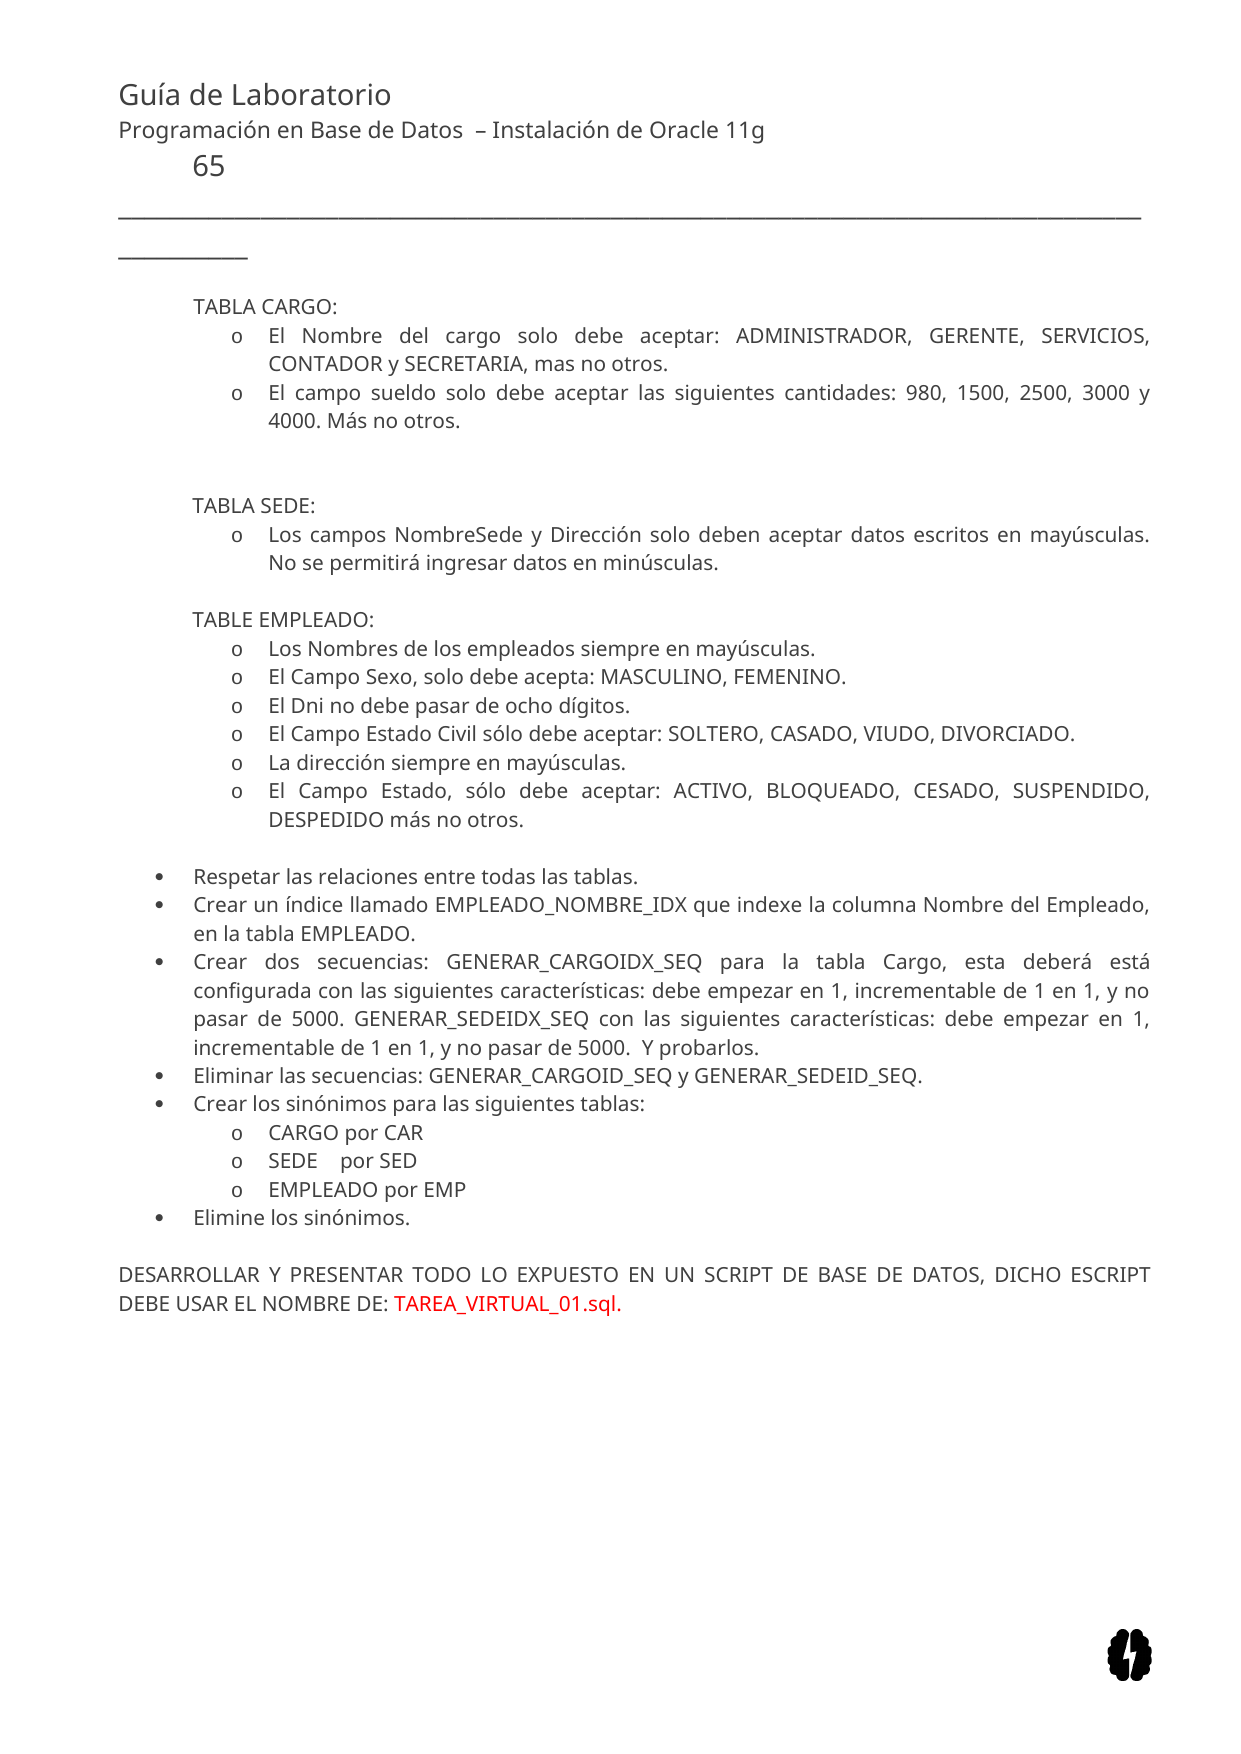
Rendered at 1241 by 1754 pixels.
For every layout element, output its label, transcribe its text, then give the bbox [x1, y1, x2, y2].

list Crear dos secuencias: GENERAR_CARGOIDX_SEQ para la tabla Cargo, esta deberá está configurada con las siguientes características: debe empezar en 1, incrementable de 1 en 1, y no pasar de 5000. GENERAR_SEDEIDX_SEQ con las siguientes características: debe empezar en 1, incrementable de 1 en 1, y no pasar de 5000. Y probarlos. [156, 947, 1152, 1061]
list SEDE por SED [231, 1146, 1152, 1175]
list Elimine los sinónimos. [156, 1203, 1152, 1232]
list La dirección siempre en mayúsculas. [231, 748, 1152, 777]
list CARGO por CAR [231, 1118, 1152, 1146]
list Los Nombres de los empleados siempre en mayúsculas. [231, 634, 1152, 662]
list Los campos NombreSede y Dirección solo deben aceptar datos escritos en mayúsculas. No se permitirá ingresar datos en minúsculas. [231, 520, 1152, 577]
list Eliminar las secuencias: GENERAR_CARGOID_SEQ y GENERAR_SEDEID_SEQ. [156, 1061, 1152, 1089]
list El Dni no debe pasar de ocho dígitos. [231, 691, 1152, 719]
text TABLE EMPLEADO: [192, 605, 1152, 634]
list El campo sueldo solo debe aceptar las siguientes cantidades: 980, 1500, 2500, 3000 y 4000. Más no otros. [231, 378, 1152, 435]
list El Campo Sexo, solo debe acepta: MASCULINO, FEMENINO. [231, 662, 1152, 691]
picture [1107, 1629, 1152, 1681]
list Crear los sinónimos para las siguientes tablas: [156, 1089, 1152, 1118]
list Respetar las relaciones entre todas las tablas. [156, 862, 1152, 890]
list El Nombre del cargo solo debe aceptar: ADMINISTRADOR, GERENTE, SERVICIOS, CONTADOR y SECRETARIA, mas no otros. [231, 321, 1152, 378]
list EMPLEADO por EMP [231, 1175, 1152, 1203]
list El Campo Estado, sólo debe aceptar: ACTIVO, BLOQUEADO, CESADO, SUSPENDIDO, DESPEDIDO más no otros. [231, 777, 1152, 833]
text DESARROLLAR Y PRESENTAR TODO LO EXPUESTO EN UN SCRIPT DE BASE DE DATOS, DICHO ESCRIPT DEBE USAR EL NOMBRE DE: TAREA_VIRTUAL_01.sql. [118, 1260, 1152, 1317]
list El Campo Estado Civil sólo debe aceptar: SOLTERO, CASADO, VIUDO, DIVORCIADO. [231, 719, 1152, 748]
list TABLA CARGO: [193, 292, 1152, 321]
text TABLA SEDE: [192, 492, 1152, 520]
list Crear un índice llamado EMPLEADO_NOMBRE_IDX que indexe la columna Nombre del Empleado, en la tabla EMPLEADO. [156, 890, 1152, 947]
